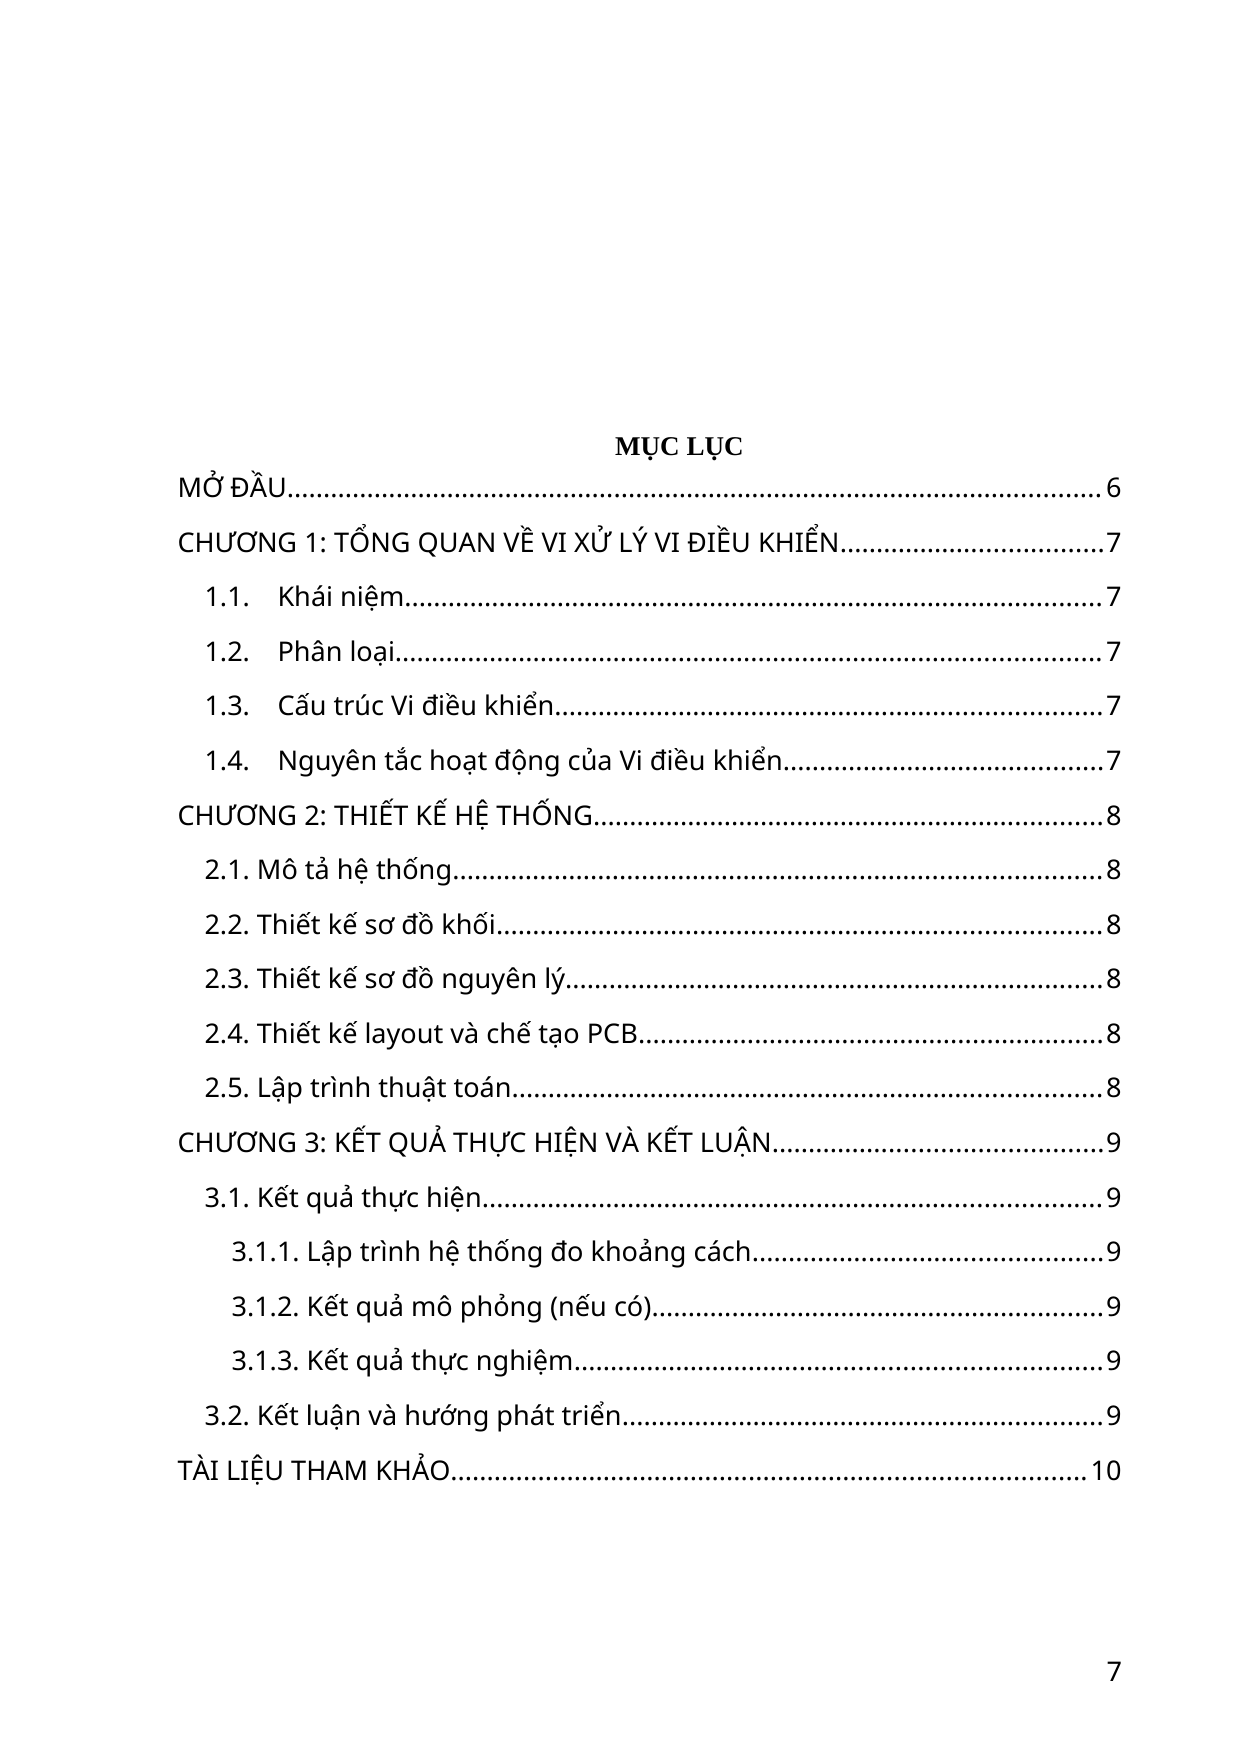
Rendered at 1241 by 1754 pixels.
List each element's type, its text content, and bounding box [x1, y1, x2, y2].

text MỤC LỤC [236, 429, 1122, 461]
